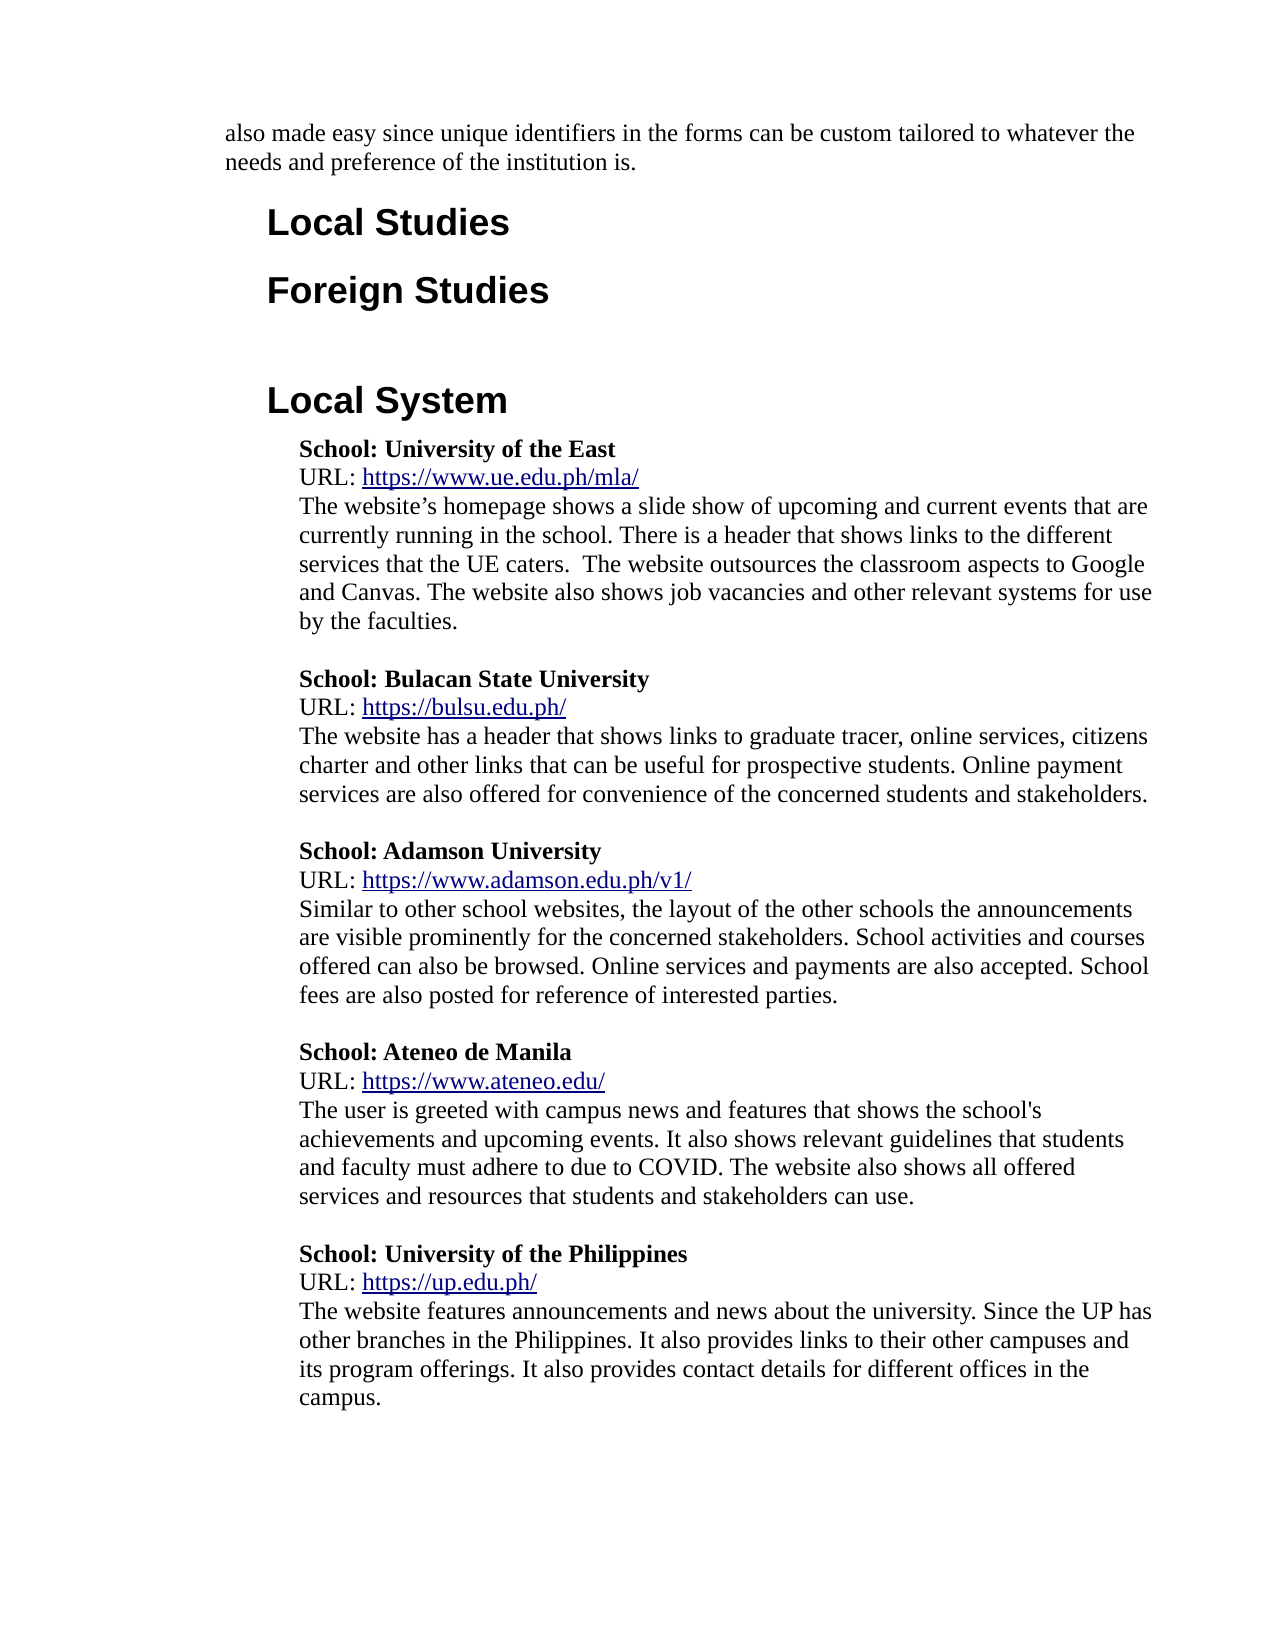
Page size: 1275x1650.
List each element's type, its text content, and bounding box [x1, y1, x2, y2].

text School: Bulacan State University [225, 664, 1157, 692]
text School: Ateneo de Manila [225, 1037, 1157, 1066]
text School: Adamson University [225, 836, 1157, 865]
subtitle Local Studies [225, 201, 1157, 244]
text URL: https://up.edu.ph/ [225, 1267, 1157, 1296]
text URL: https://www.ateneo.edu/ [225, 1066, 1157, 1095]
text The user is greeted with campus news and features that shows the school's achievements and upcoming events. It also shows relevant guidelines that students and faculty must adhere to due to COVID. The website also shows all offered services and resources that students and stakeholders can use. [225, 1095, 1157, 1210]
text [225, 118, 1157, 176]
text School: University of the East [225, 434, 1157, 462]
text The website features announcements and news about the university. Since the UP has other branches in the Philippines. It also provides links to their other campuses and its program offerings. It also provides contact details for different offices in the campus. [225, 1296, 1157, 1411]
text School: University of the Philippines [225, 1239, 1157, 1267]
text URL: https://bulsu.edu.ph/ [225, 692, 1157, 721]
text URL: https://www.ue.edu.ph/mla/ [225, 462, 1157, 491]
text Similar to other school websites, the layout of the other schools the announcements are visible prominently for the concerned stakeholders. School activities and courses offered can also be browsed. Online services and payments are also accepted. School fees are also posted for reference of interested parties. [225, 894, 1157, 1009]
text The website’s homepage shows a slide show of upcoming and current events that are currently running in the school. There is a header that shows links to the different services that the UE caters. The website outsources the classroom aspects to Google and Canvas. The website also shows job vacancies and other relevant systems for use by the faculties. [225, 491, 1157, 635]
text URL: https://www.adamson.edu.ph/v1/ [225, 865, 1157, 894]
subtitle Foreign Studies [225, 269, 1157, 312]
subtitle Local System [225, 378, 1157, 421]
text The website has a header that shows links to graduate tracer, online services, citizens charter and other links that can be useful for prospective students. Online payment services are also offered for convenience of the concerned students and stakeholders. [225, 721, 1157, 807]
